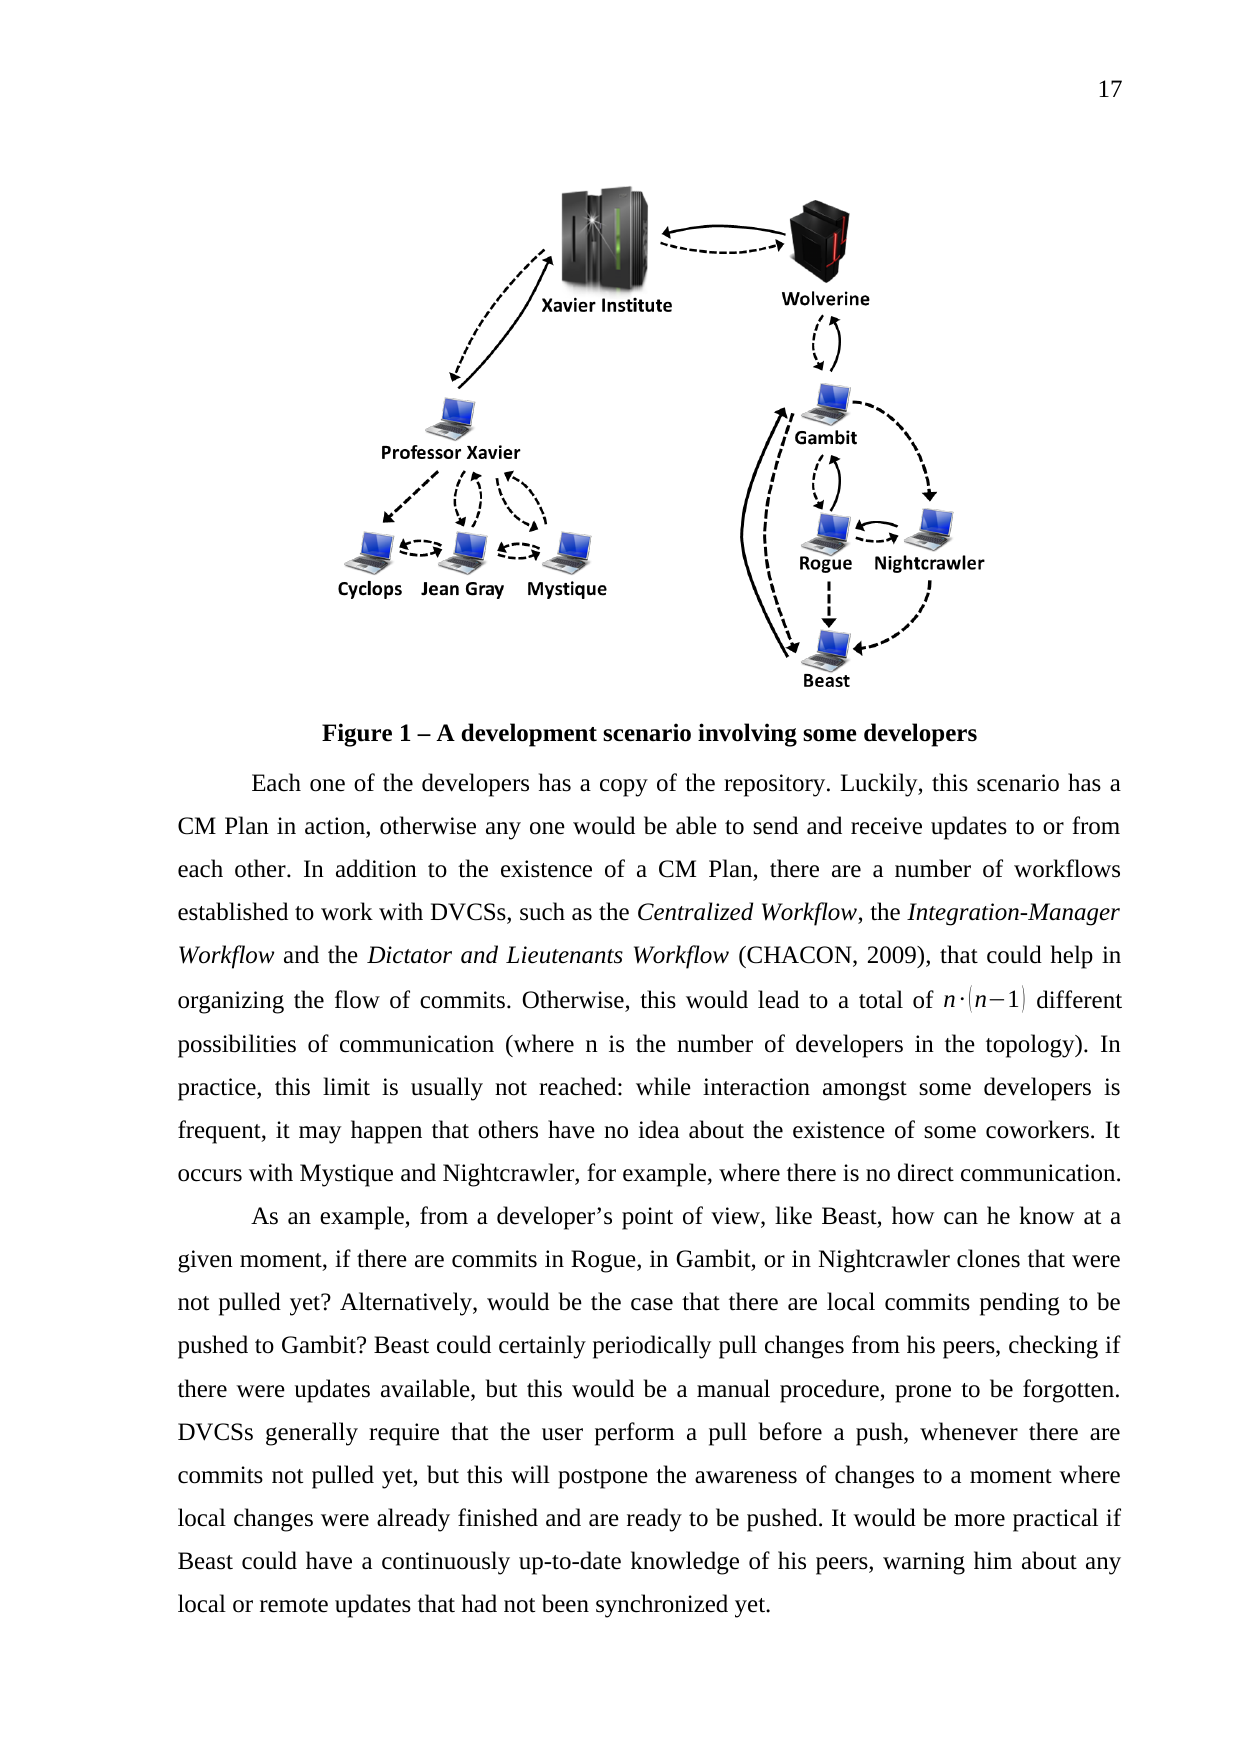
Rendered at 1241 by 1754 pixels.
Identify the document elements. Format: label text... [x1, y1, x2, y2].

text As an example, from a developer’s point of view, like Beast, how can he know at a given moment, if there are commits in Rogue, in Gambit, or in Nightcrawler clones that were not pulled yet? Alternatively, would be the case that there are local commits pending to be pushed to Gambit? Beast could certainly periodically pull changes from his peers, checking if there were updates available, but this would be a manual procedure, prone to be forgotten. DVCSs generally require that the user perform a pull before a push, whenever there are commits not pulled yet, but this will postpone the awareness of changes to a moment where local changes were already finished and are ready to be pushed. It would be more practical if Beast could have a continuously up-to-date knowledge of his peers, warning him about any local or remote updates that had not been synchronized yet. [177, 1201, 1122, 1618]
picture [300, 177, 999, 705]
text Each one of the developers has a copy of the repository. Luckily, this scenario has a CM Plan in action, otherwise any one would be able to send and receive updates to or from each other. In addition to the existence of a CM Plan, there are a number of workflows established to work with DVCSs, such as the Centralized Workflow, the Integration-Manager Workflow and the Dictator and Lieutenants Workflow (CHACON, 2009), that could help in organizing the flow of commits. Otherwise, this would lead to a total of different possibilities of communication (where n is the number of developers in the topology). In practice, this limit is usually not reached: while interaction amongst some developers is frequent, it may happen that others have no idea about the existence of some coworkers. It occurs with Mystique and Nightcrawler, for example, where there is no direct communication. [177, 768, 1122, 1187]
text Figure 1 – A development scenario involving some developers [177, 718, 1122, 747]
